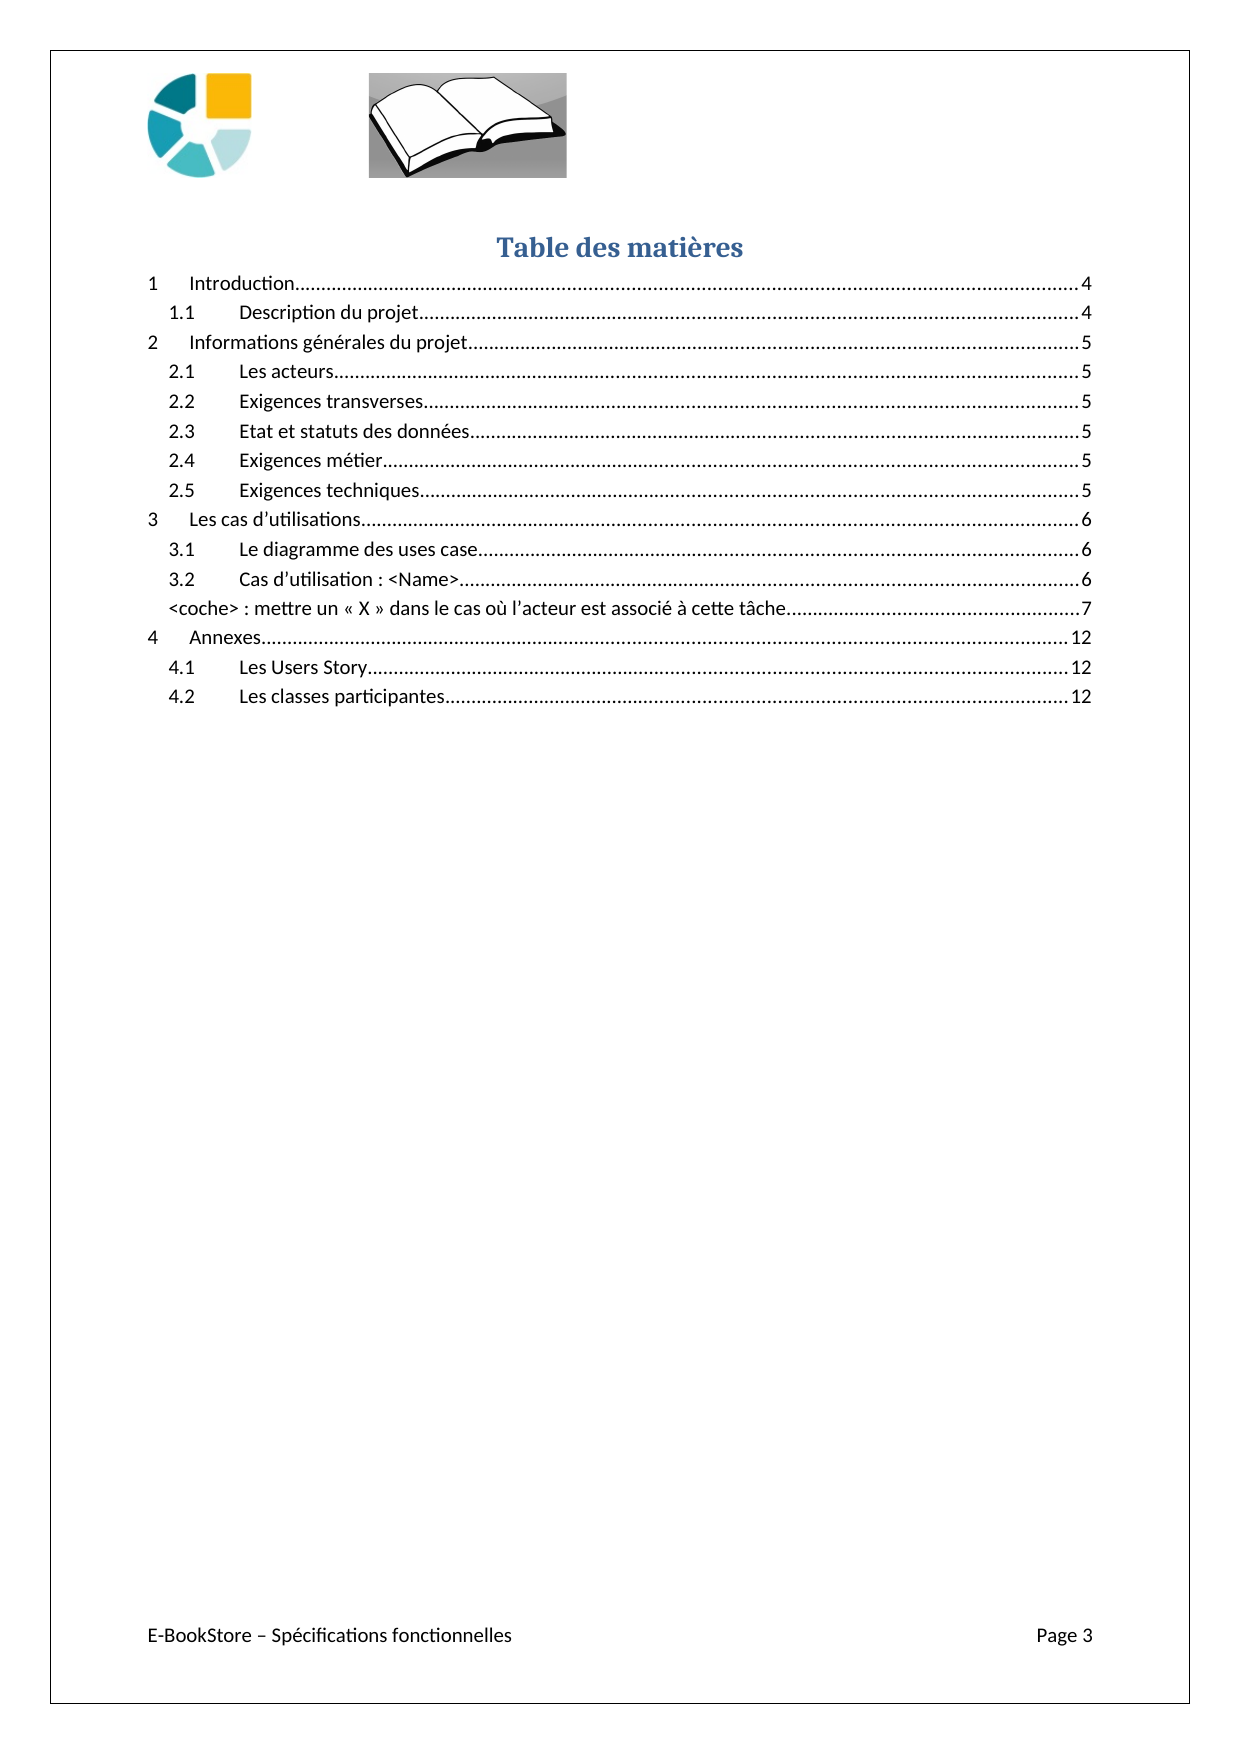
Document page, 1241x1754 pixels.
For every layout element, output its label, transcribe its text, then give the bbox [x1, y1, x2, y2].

text 3.2 Cas d’utilisation : <Name> 6 [168, 566, 1093, 591]
text 1 Introduction 4 [147, 270, 1093, 295]
text 3 Les cas d’utilisations 6 [147, 507, 1093, 532]
text 2.2 Exigences transverses 5 [168, 388, 1093, 414]
text 2.5 Exigences techniques 5 [168, 477, 1093, 502]
text 2 Informations générales du projet 5 [147, 329, 1093, 354]
text 3.1 Le diagramme des uses case 6 [168, 536, 1093, 562]
picture [368, 73, 567, 178]
text 2.1 Les acteurs 5 [168, 359, 1093, 384]
text 4 Annexes 12 [147, 624, 1093, 650]
text 2.4 Exigences métier 5 [168, 447, 1093, 473]
text <coche> : mettre un « X » dans le cas où l’acteur est associé à cette tâche. 7 [168, 595, 1093, 621]
subtitle Table des matières [147, 231, 1093, 265]
text 1.1 Description du projet 4 [168, 299, 1093, 325]
text 4.1 Les Users Story 12 [168, 654, 1093, 679]
picture [147, 73, 252, 178]
text 2.3 Etat et statuts des données 5 [168, 418, 1093, 443]
text 4.2 Les classes participantes 12 [168, 684, 1093, 709]
